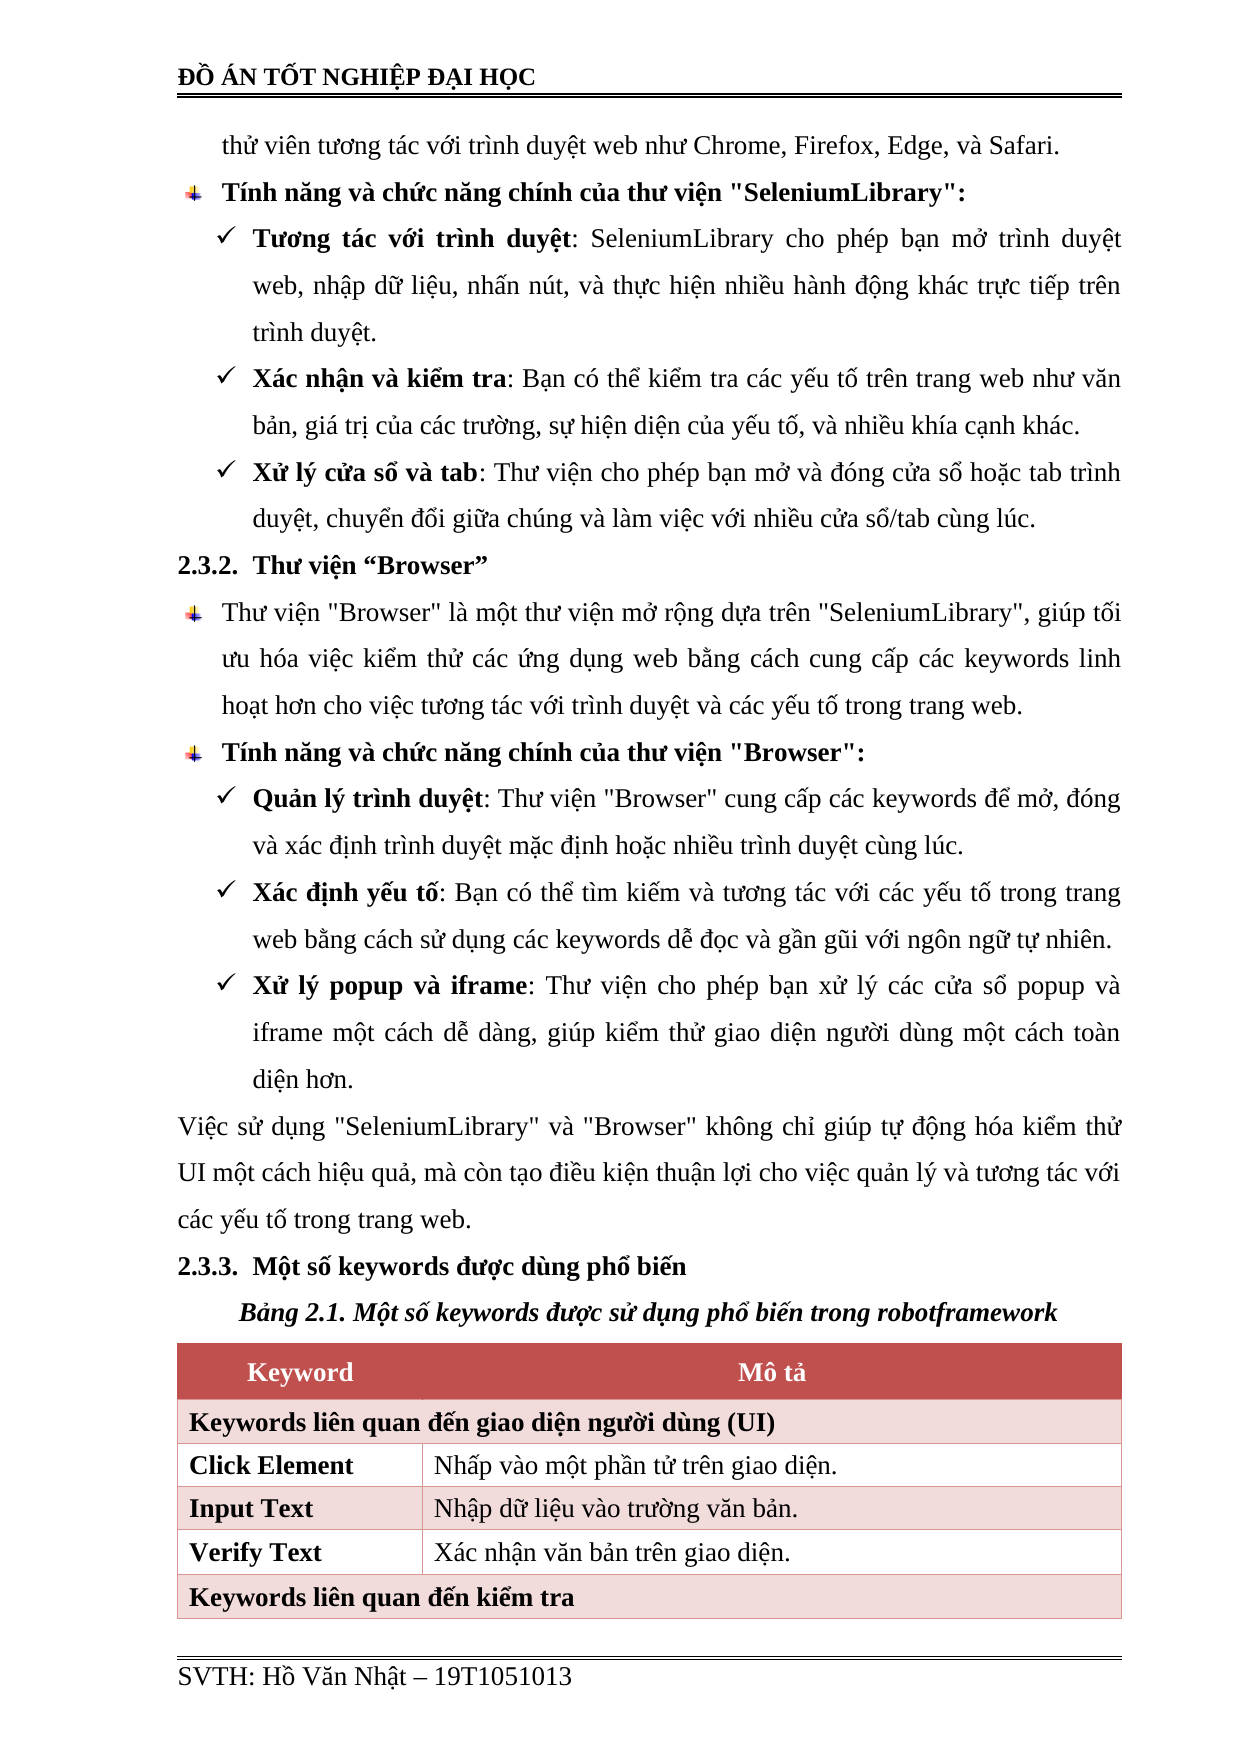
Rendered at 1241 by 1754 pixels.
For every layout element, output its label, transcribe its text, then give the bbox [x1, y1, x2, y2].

list Tính năng và chức năng chính của thư viện "SeleniumLibrary": [184, 176, 1122, 207]
table_cell Xác nhận văn bản trên giao diện. [423, 1530, 1121, 1574]
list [184, 129, 1122, 160]
list Xác nhận và kiểm tra: Bạn có thể kiểm tra các yếu tố trên trang web như văn bản, giá trị của các trường, sự hiện diện của yếu tố, và nhiều khía cạnh khác. [215, 362, 1122, 440]
table_cell Verify Text [178, 1530, 422, 1574]
table_header Mô tả [423, 1344, 1121, 1399]
table_cell Input Text [178, 1487, 422, 1529]
table_cell Keywords liên quan đến giao diện người dùng (UI) [178, 1400, 1121, 1443]
text Bảng 2.1. Một số keywords được sử dụng phổ biến trong robotframework [177, 1296, 1122, 1327]
picture [185, 744, 202, 762]
table_cell Nhập dữ liệu vào trường văn bản. [423, 1487, 1121, 1529]
list Quản lý trình duyệt: Thư viện "Browser" cung cấp các keywords để mở, đóng và xác định trình duyệt mặc định hoặc nhiều trình duyệt cùng lúc. [215, 783, 1122, 861]
list Xác định yếu tố: Bạn có thể tìm kiếm và tương tác với các yếu tố trong trang web bằng cách sử dụng các keywords dễ đọc và gần gũi với ngôn ngữ tự nhiên. [215, 876, 1122, 954]
picture [185, 604, 202, 622]
table_header Keyword [178, 1344, 422, 1399]
table_cell Keywords liên quan đến kiểm tra [178, 1575, 1121, 1618]
list Thư viện "Browser" là một thư viện mở rộng dựa trên "SeleniumLibrary", giúp tối ưu hóa việc kiểm thử các ứng dụng web bằng cách cung cấp các keywords linh hoạt hơn cho việc tương tác với trình duyệt và các yếu tố trong trang web. [184, 596, 1122, 720]
subtitle Một số keywords được dùng phổ biến [177, 1249, 1122, 1281]
list Tương tác với trình duyệt: SeleniumLibrary cho phép bạn mở trình duyệt web, nhập dữ liệu, nhấn nút, và thực hiện nhiều hành động khác trực tiếp trên trình duyệt. [215, 222, 1122, 347]
picture [185, 184, 202, 201]
list Tính năng và chức năng chính của thư viện "Browser": [184, 736, 1122, 767]
text Việc sử dụng "SeleniumLibrary" và "Browser" không chỉ giúp tự động hóa kiểm thử UI một cách hiệu quả, mà còn tạo điều kiện thuận lợi cho việc quản lý và tương tác với các yếu tố trong trang web. [177, 1109, 1122, 1234]
list Xử lý popup và iframe: Thư viện cho phép bạn xử lý các cửa sổ popup và iframe một cách dễ dàng, giúp kiểm thử giao diện người dùng một cách toàn diện hơn. [215, 969, 1122, 1094]
list Xử lý cửa sổ và tab: Thư viện cho phép bạn mở và đóng cửa sổ hoặc tab trình duyệt, chuyển đổi giữa chúng và làm việc với nhiều cửa sổ/tab cùng lúc. [215, 456, 1122, 534]
subtitle Thư viện “Browser” [177, 549, 1122, 580]
table_cell Click Element [178, 1444, 422, 1486]
table_cell Nhấp vào một phần tử trên giao diện. [423, 1444, 1121, 1486]
